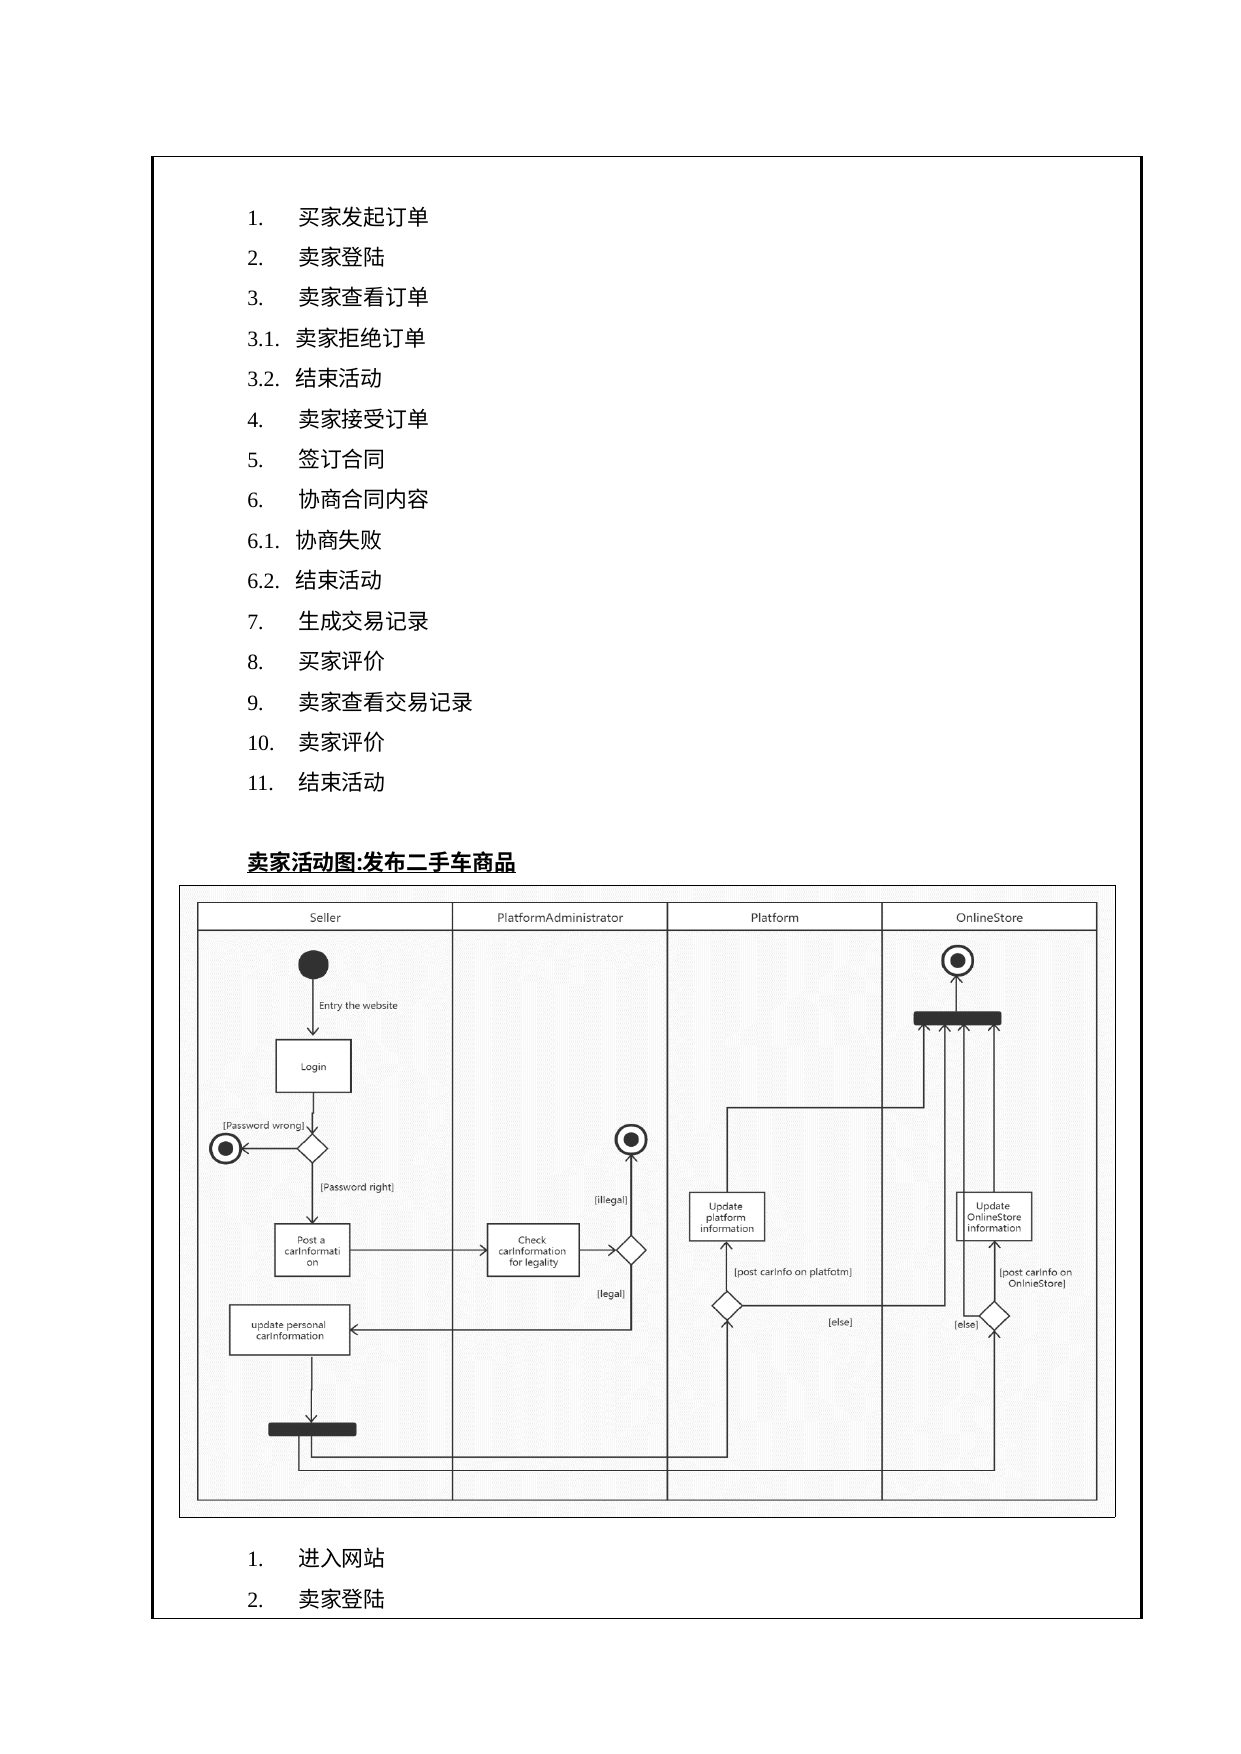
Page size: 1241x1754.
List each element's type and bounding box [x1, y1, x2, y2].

table_cell [154, 157, 1140, 1618]
picture [180, 886, 1115, 1517]
